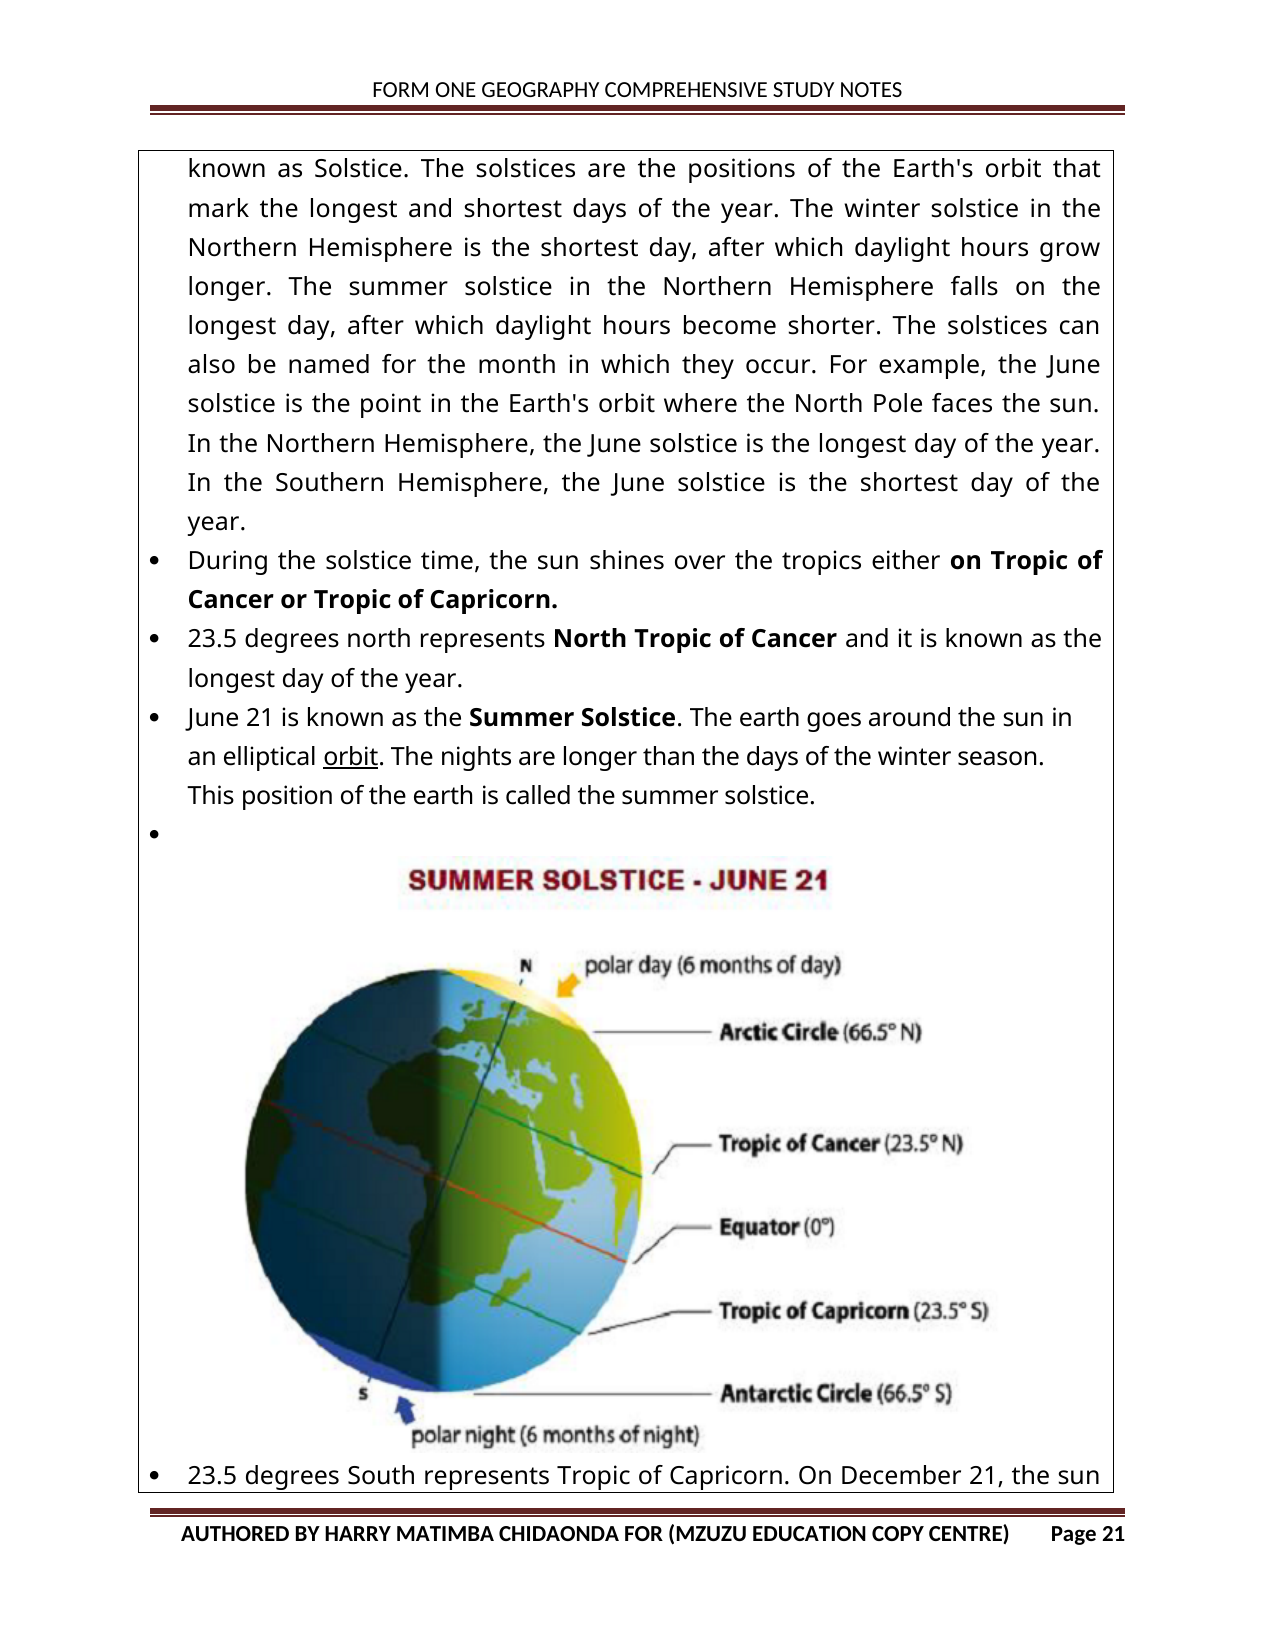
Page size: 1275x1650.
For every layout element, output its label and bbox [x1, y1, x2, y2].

table_header [139, 151, 1113, 1492]
picture [220, 856, 1076, 1453]
